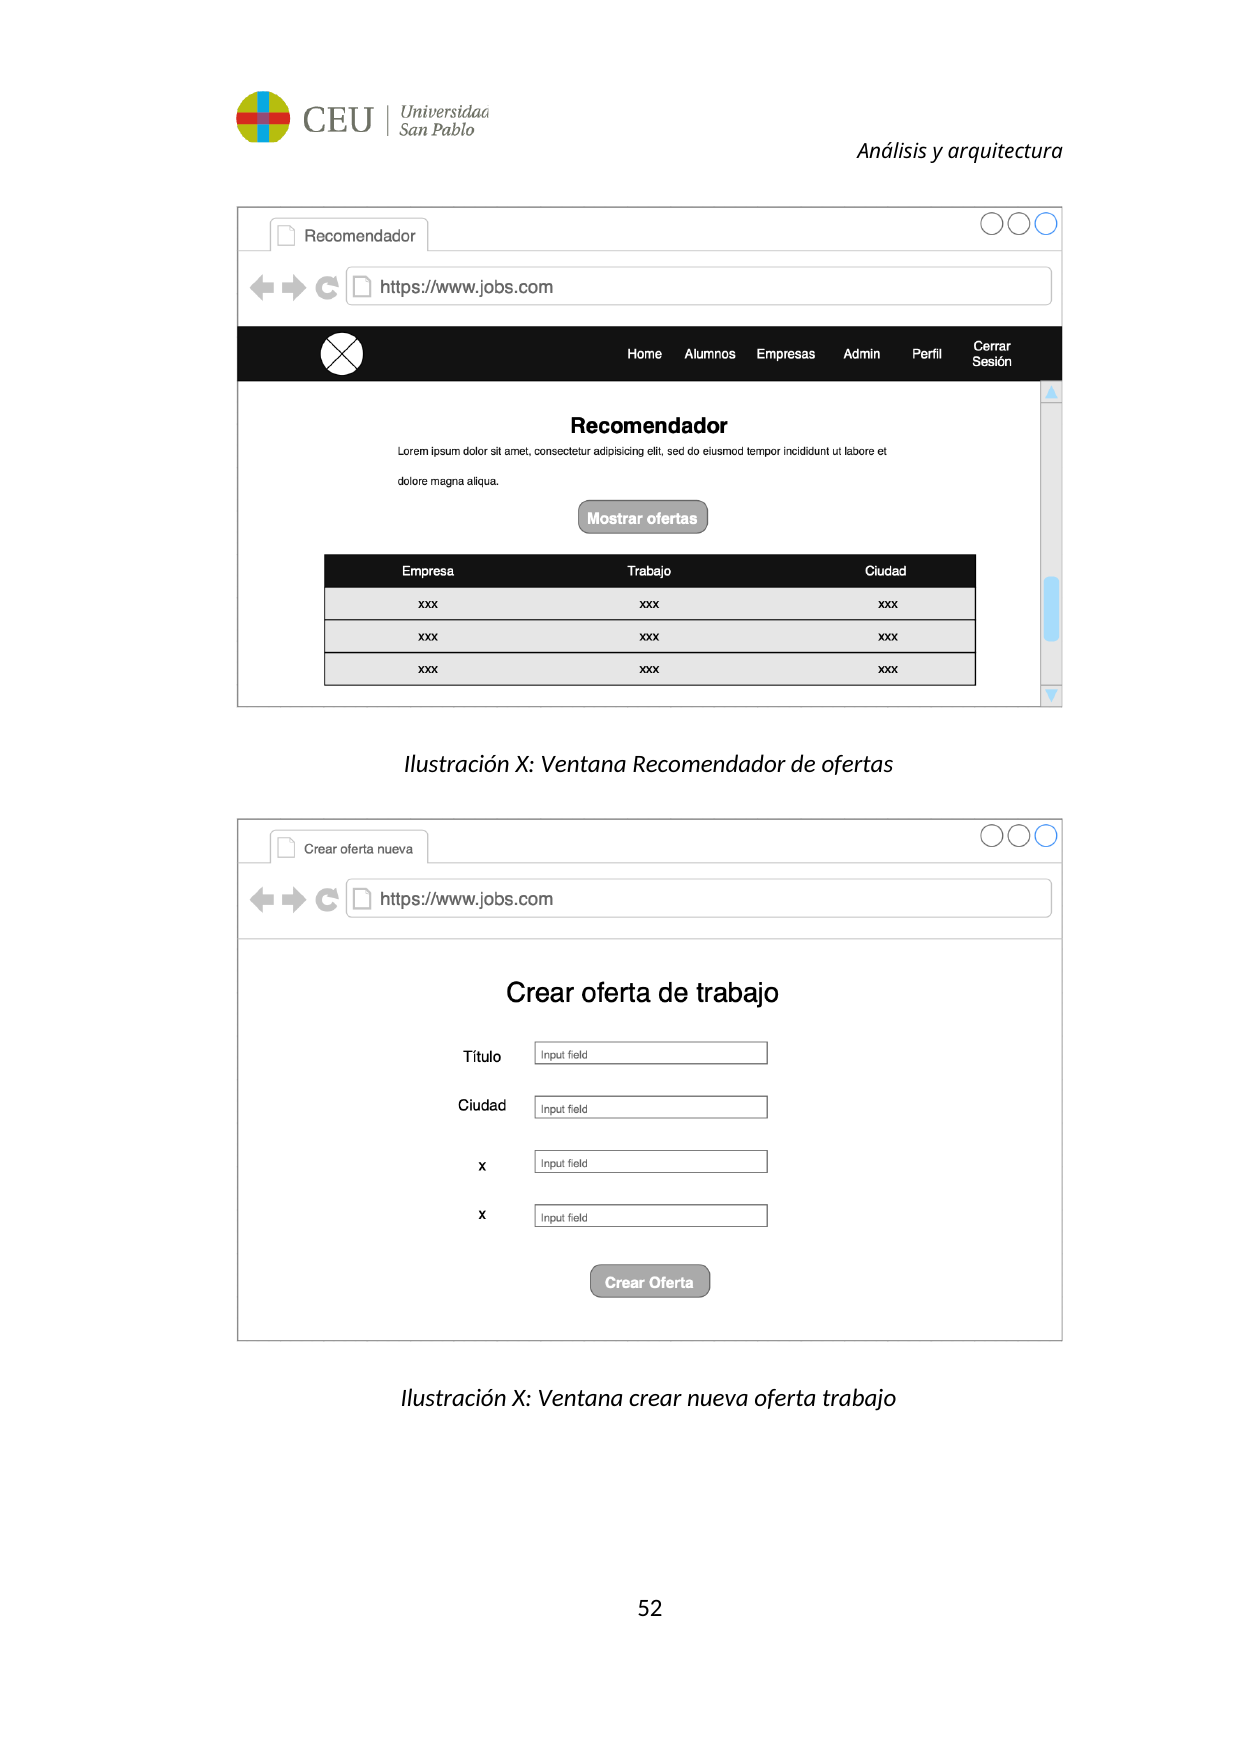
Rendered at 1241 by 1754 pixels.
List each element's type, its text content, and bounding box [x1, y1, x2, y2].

text Ilustración X: Ventana crear nueva oferta trabajo [236, 1382, 1063, 1412]
picture [236, 818, 1063, 1342]
picture [235, 89, 489, 143]
picture [236, 206, 1063, 708]
text Ilustración X: Ventana Recomendador de ofertas [236, 748, 1063, 778]
